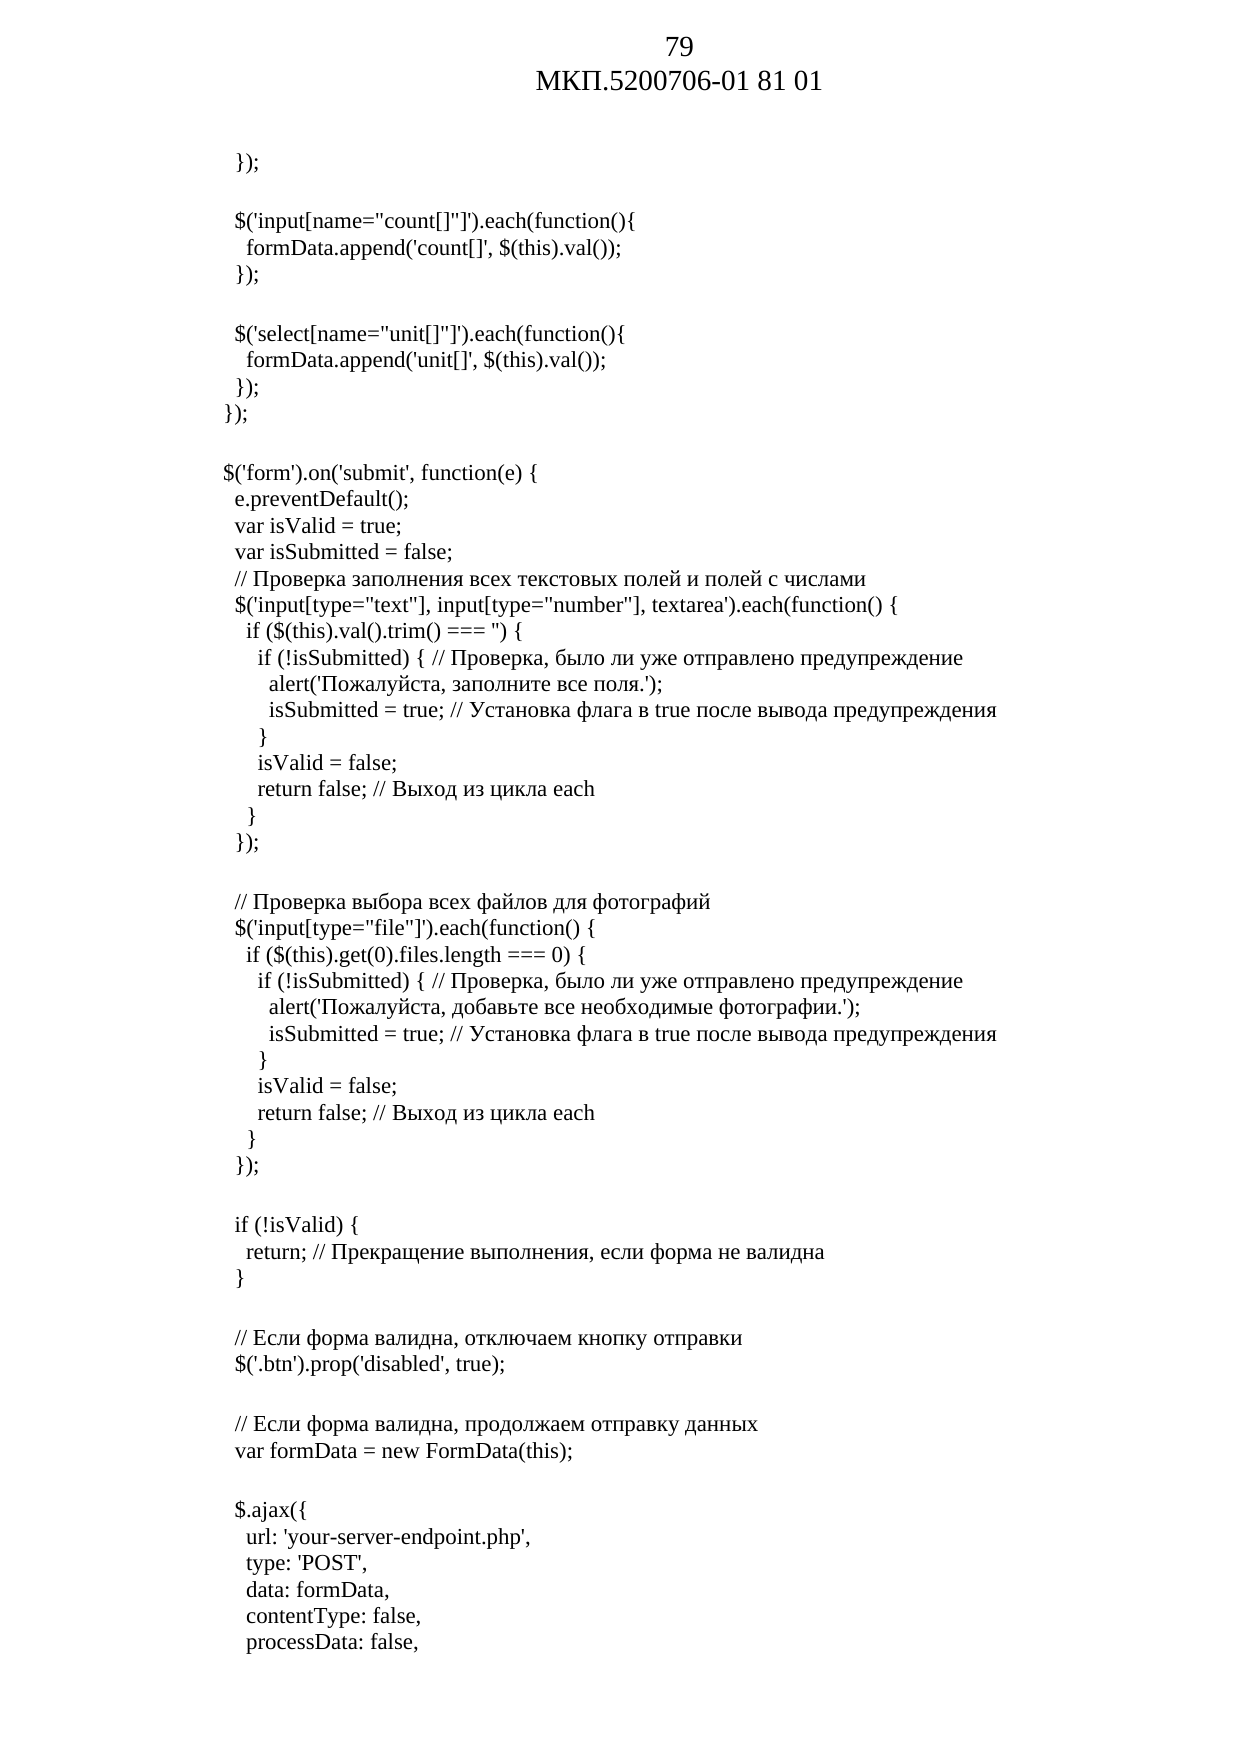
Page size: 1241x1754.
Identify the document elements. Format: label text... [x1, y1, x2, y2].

text if (!isSubmitted) { // Проверка, было ли уже отправлено предупреждение [177, 967, 1181, 993]
text isValid = false; [177, 1072, 1181, 1099]
text } [177, 1046, 1181, 1072]
text alert('Пожалуйста, добавьте все необходимые фотографии.'); [177, 993, 1181, 1020]
text }); [177, 373, 1181, 399]
text formData.append('unit[]', $(this).val()); [177, 347, 1181, 373]
text isValid = false; [177, 749, 1181, 775]
text data: formData, [177, 1576, 1181, 1602]
text // Проверка выбора всех файлов для фотографий [177, 888, 1181, 914]
text isSubmitted = true; // Установка флага в true после вывода предупреждения [177, 1020, 1181, 1046]
text if ($(this).get(0).files.length === 0) { [177, 941, 1181, 967]
text url: 'your-server-endpoint.php', [177, 1523, 1181, 1549]
text }); [177, 260, 1181, 287]
text } [177, 1264, 1181, 1291]
text }); [177, 399, 1181, 426]
text $('input[type="file"]').each(function() { [177, 914, 1181, 941]
text processData: false, [177, 1628, 1181, 1655]
text return false; // Выход из цикла each [177, 1099, 1181, 1125]
text isSubmitted = true; // Установка флага в true после вывода предупреждения [177, 696, 1181, 723]
text return; // Прекращение выполнения, если форма не валидна [177, 1238, 1181, 1264]
text } [177, 1125, 1181, 1152]
text alert('Пожалуйста, заполните все поля.'); [177, 670, 1181, 696]
text e.preventDefault(); [177, 486, 1181, 512]
text $('input[name="count[]"]').each(function(){ [177, 208, 1181, 234]
text }); [177, 148, 1181, 174]
text // Проверка заполнения всех текстовых полей и полей с числами [177, 564, 1181, 591]
text $.ajax({ [177, 1497, 1181, 1523]
text }); [177, 1152, 1181, 1178]
text type: 'POST', [177, 1549, 1181, 1576]
text formData.append('count[]', $(this).val()); [177, 234, 1181, 260]
text if (!isSubmitted) { // Проверка, было ли уже отправлено предупреждение [177, 644, 1181, 670]
text return false; // Выход из цикла each [177, 775, 1181, 802]
text // Если форма валидна, отключаем кнопку отправки [177, 1324, 1181, 1350]
text } [177, 802, 1181, 828]
text $('input[type="text"], input[type="number"], textarea').each(function() { [177, 591, 1181, 617]
text } [177, 723, 1181, 749]
text contentType: false, [177, 1602, 1181, 1628]
text $('select[name="unit[]"]').each(function(){ [177, 320, 1181, 347]
text // Если форма валидна, продолжаем отправку данных [177, 1410, 1181, 1437]
text }); [177, 828, 1181, 854]
text var isSubmitted = false; [177, 538, 1181, 564]
text if (!isValid) { [177, 1211, 1181, 1238]
text $('.btn').prop('disabled', true); [177, 1350, 1181, 1377]
text if ($(this).val().trim() === '') { [177, 617, 1181, 644]
text var isValid = true; [177, 512, 1181, 538]
text var formData = new FormData(this); [177, 1437, 1181, 1463]
text $('form').on('submit', function(e) { [177, 459, 1181, 486]
